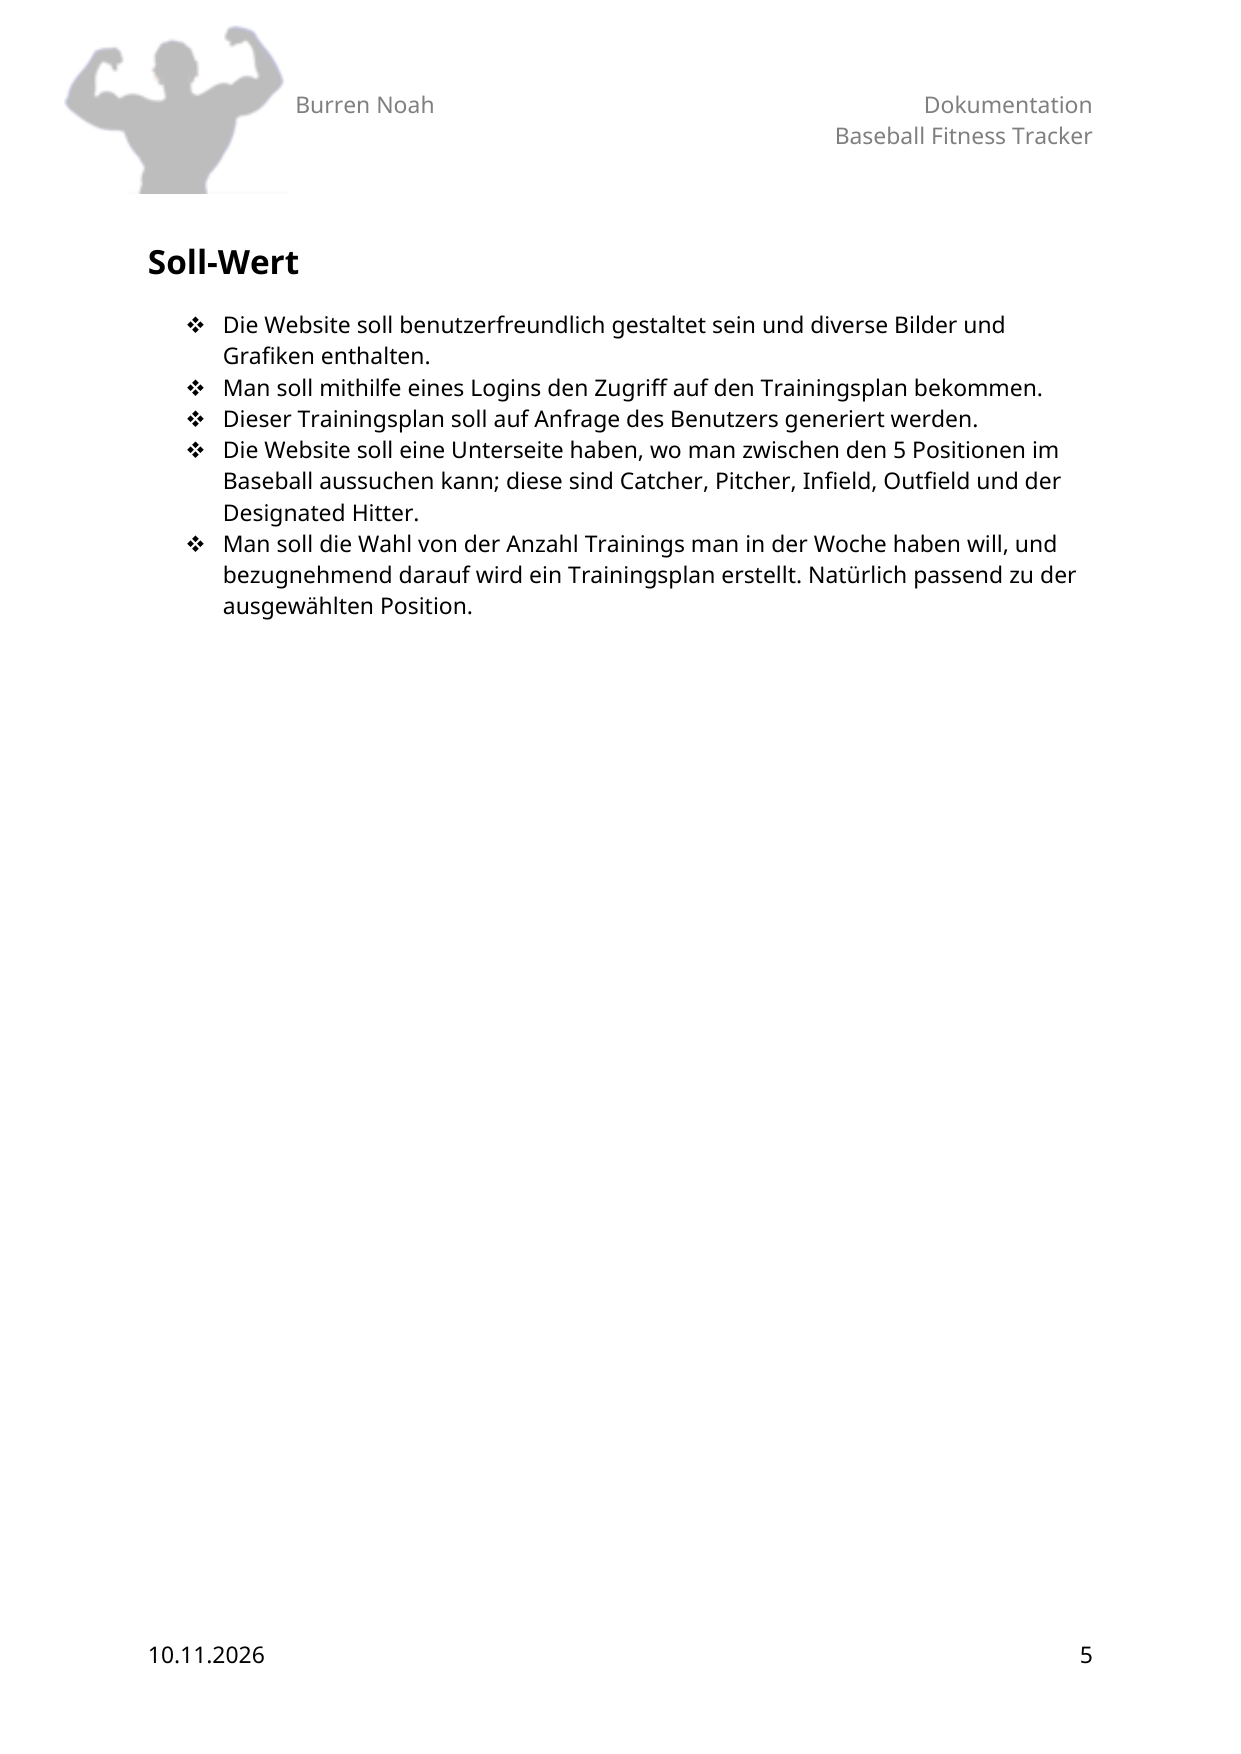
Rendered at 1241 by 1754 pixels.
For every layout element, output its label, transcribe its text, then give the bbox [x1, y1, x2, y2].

list Man soll mithilfe eines Logins den Zugriff auf den Trainingsplan bekommen. [185, 371, 1093, 403]
subtitle Soll-Wert [148, 238, 1093, 284]
list Dieser Trainingsplan soll auf Anfrage des Benutzers generiert werden. [185, 403, 1093, 434]
list Die Website soll benutzerfreundlich gestaltet sein und diverse Bilder und Grafiken enthalten. [185, 309, 1093, 371]
list Die Website soll eine Unterseite haben, wo man zwischen den 5 Positionen im Baseball aussuchen kann; diese sind Catcher, Pitcher, Infield, Outfield und der Designated Hitter. [185, 434, 1093, 528]
list Man soll die Wahl von der Anzahl Trainings man in der Woche haben will, und bezugnehmend darauf wird ein Trainingsplan erstellt. Natürlich passend zu der ausgewählten Position. [185, 528, 1093, 621]
